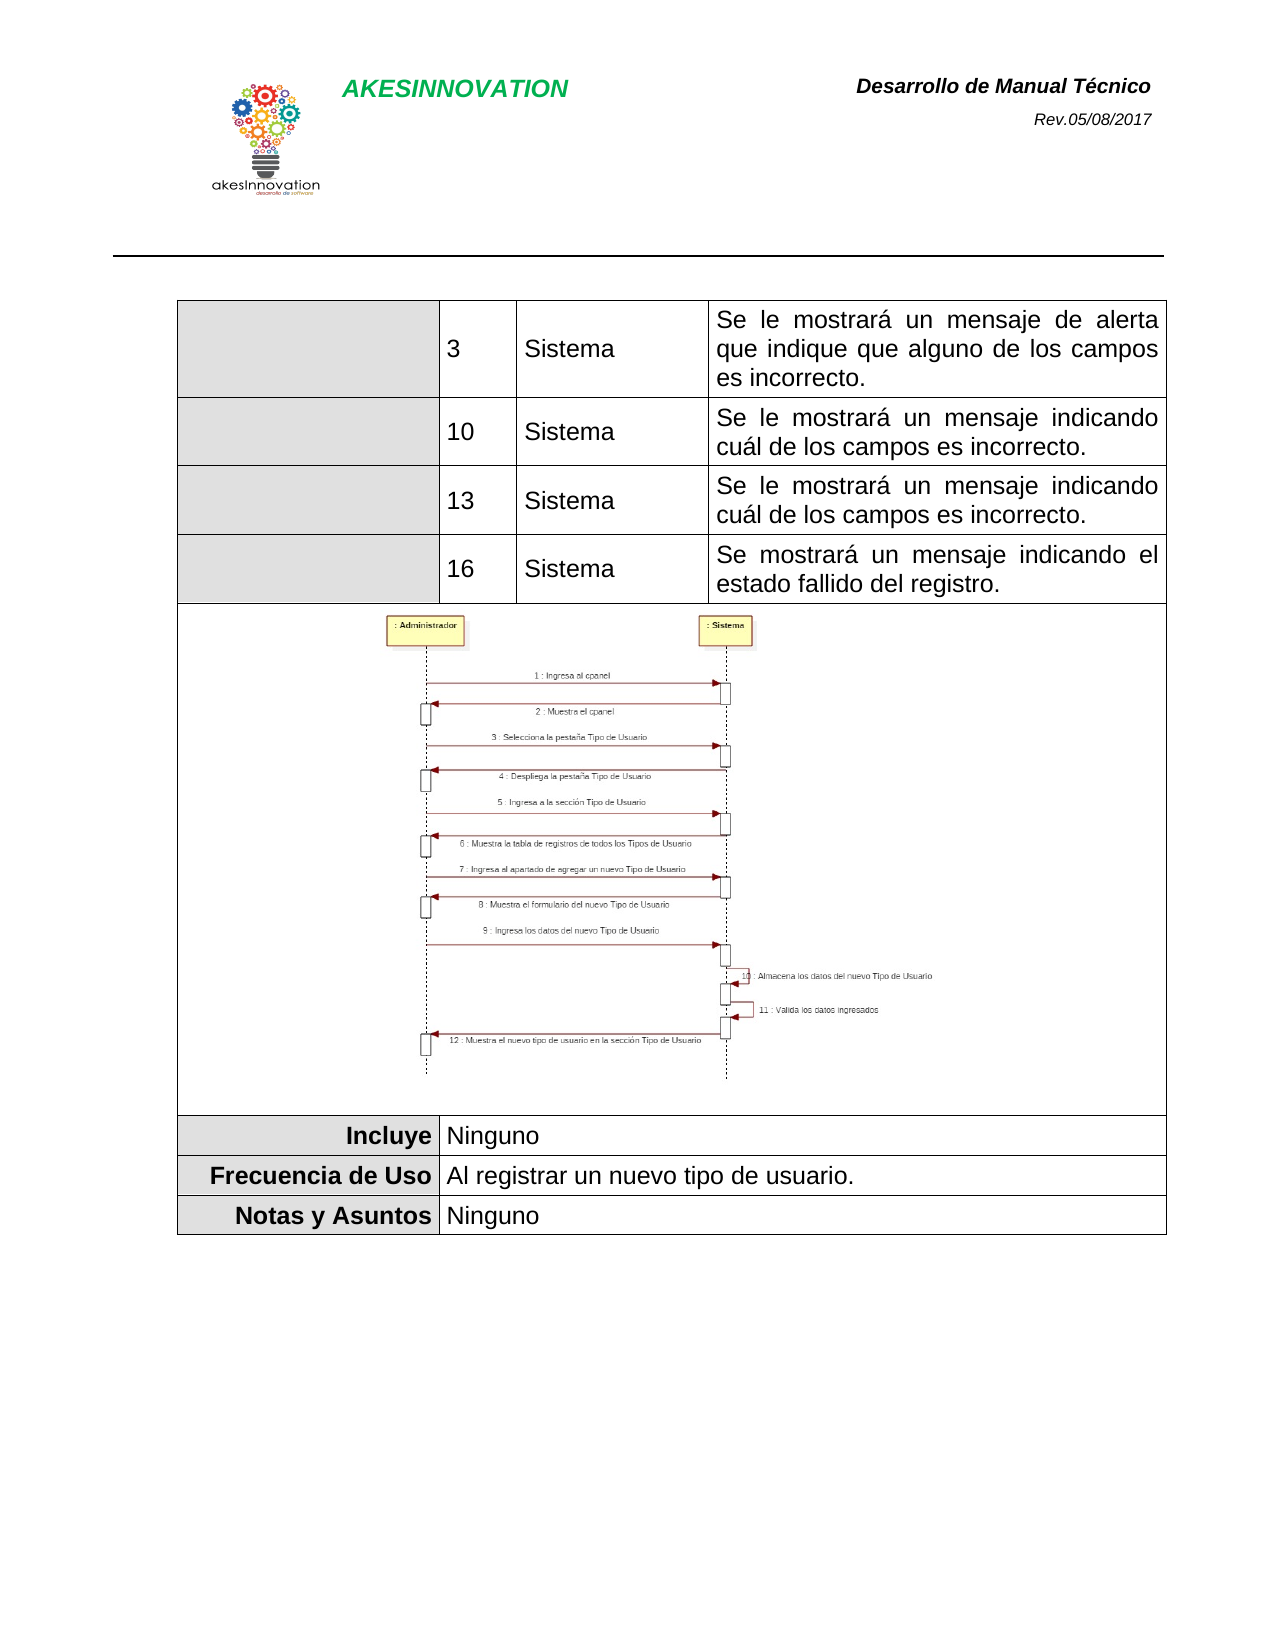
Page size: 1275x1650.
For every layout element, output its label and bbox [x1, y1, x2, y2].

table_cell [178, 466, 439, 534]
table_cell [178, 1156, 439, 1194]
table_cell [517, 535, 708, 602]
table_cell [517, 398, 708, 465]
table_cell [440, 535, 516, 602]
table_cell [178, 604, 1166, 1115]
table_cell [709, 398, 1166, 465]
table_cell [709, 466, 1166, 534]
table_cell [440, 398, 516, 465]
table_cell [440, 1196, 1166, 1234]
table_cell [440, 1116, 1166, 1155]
picture [198, 73, 331, 227]
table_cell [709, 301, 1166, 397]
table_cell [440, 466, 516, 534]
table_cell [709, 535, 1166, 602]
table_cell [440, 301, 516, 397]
picture [379, 608, 964, 1110]
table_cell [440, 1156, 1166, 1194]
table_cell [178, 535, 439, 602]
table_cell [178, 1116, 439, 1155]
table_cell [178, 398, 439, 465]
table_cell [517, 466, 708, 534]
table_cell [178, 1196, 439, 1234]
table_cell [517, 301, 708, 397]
